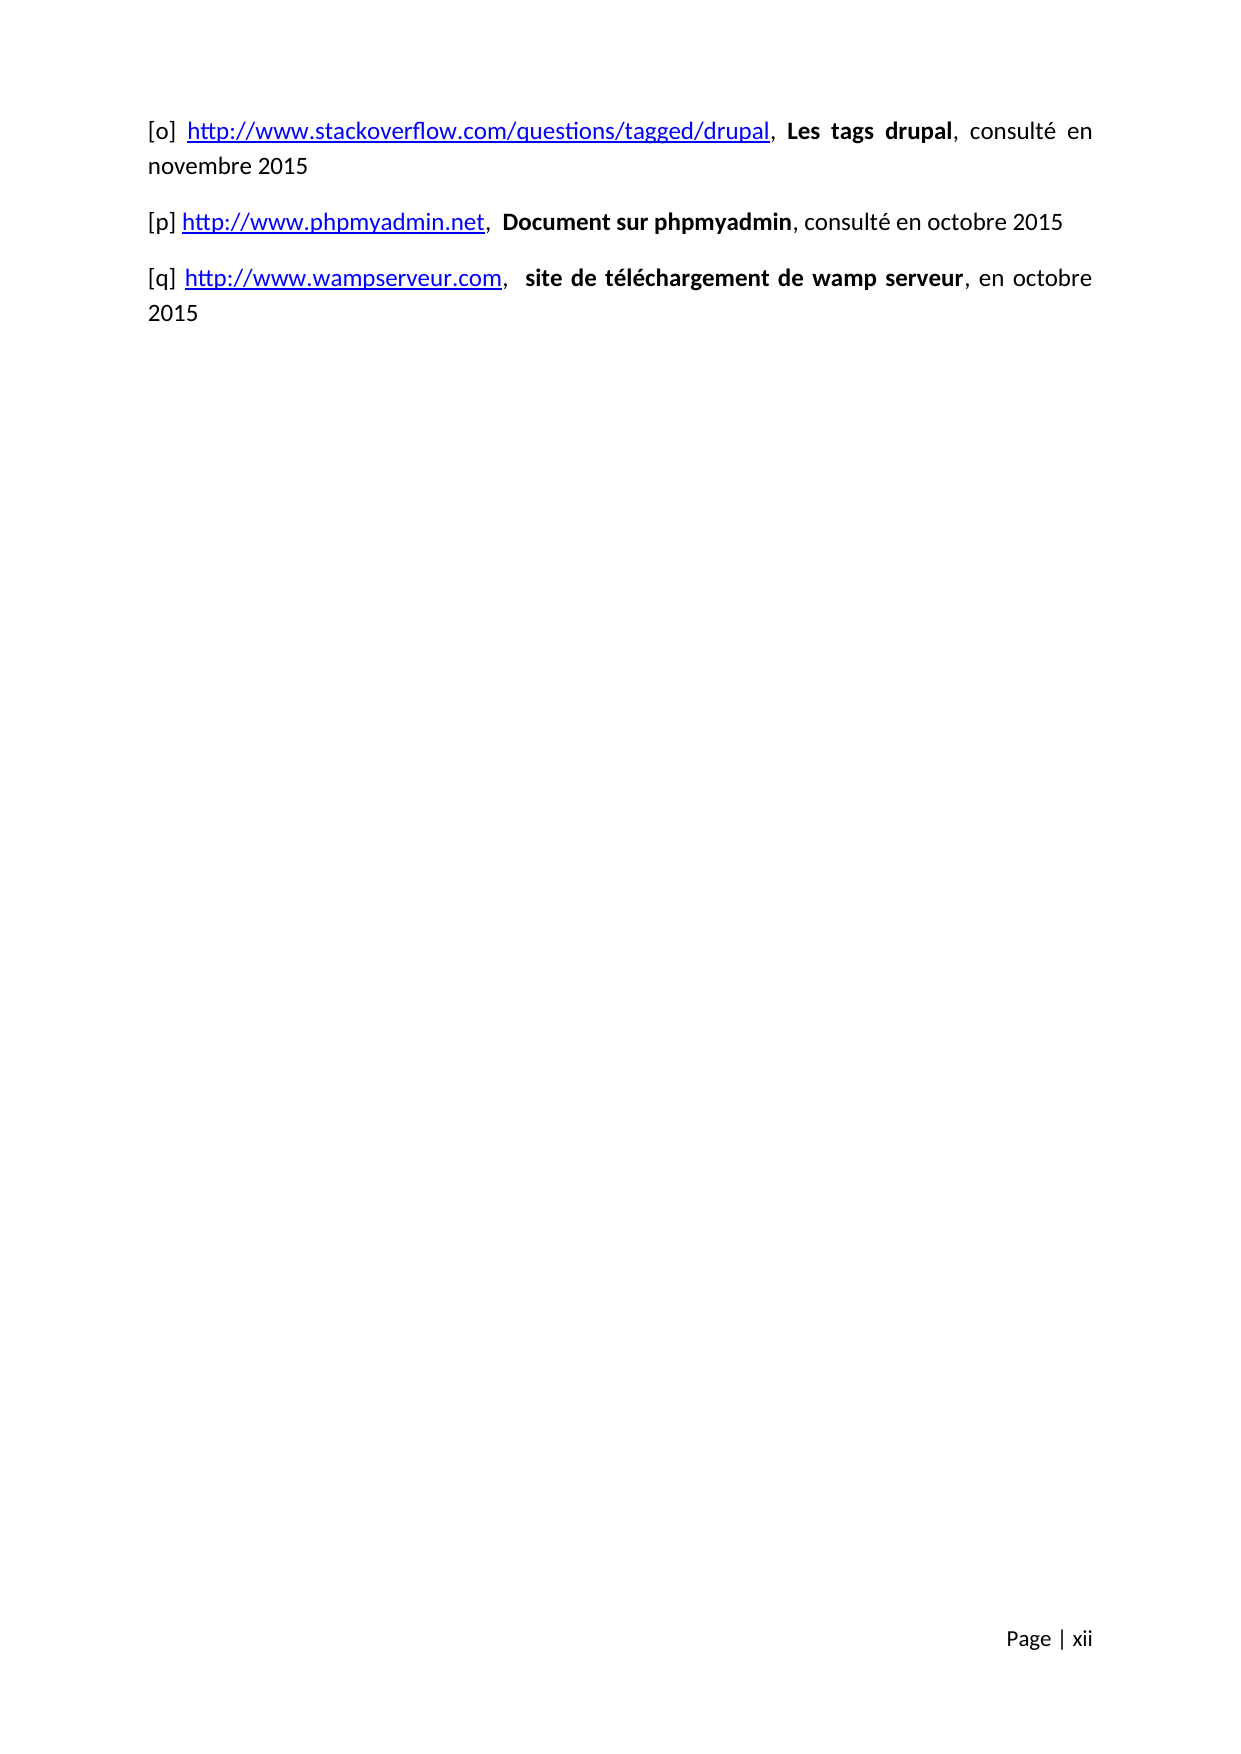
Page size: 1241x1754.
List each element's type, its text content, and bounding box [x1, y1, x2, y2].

text [o] http://www.stackoverflow.com/questions/tagged/drupal, Les tags drupal, consulté en novembre 2015 [148, 115, 1093, 181]
text [q] http://www.wampserveur.com, site de téléchargement de wamp serveur, en octobre 2015 [148, 262, 1093, 327]
text [p] http://www.phpmyadmin.net, Document sur phpmyadmin, consulté en octobre 2015 [148, 206, 1093, 237]
